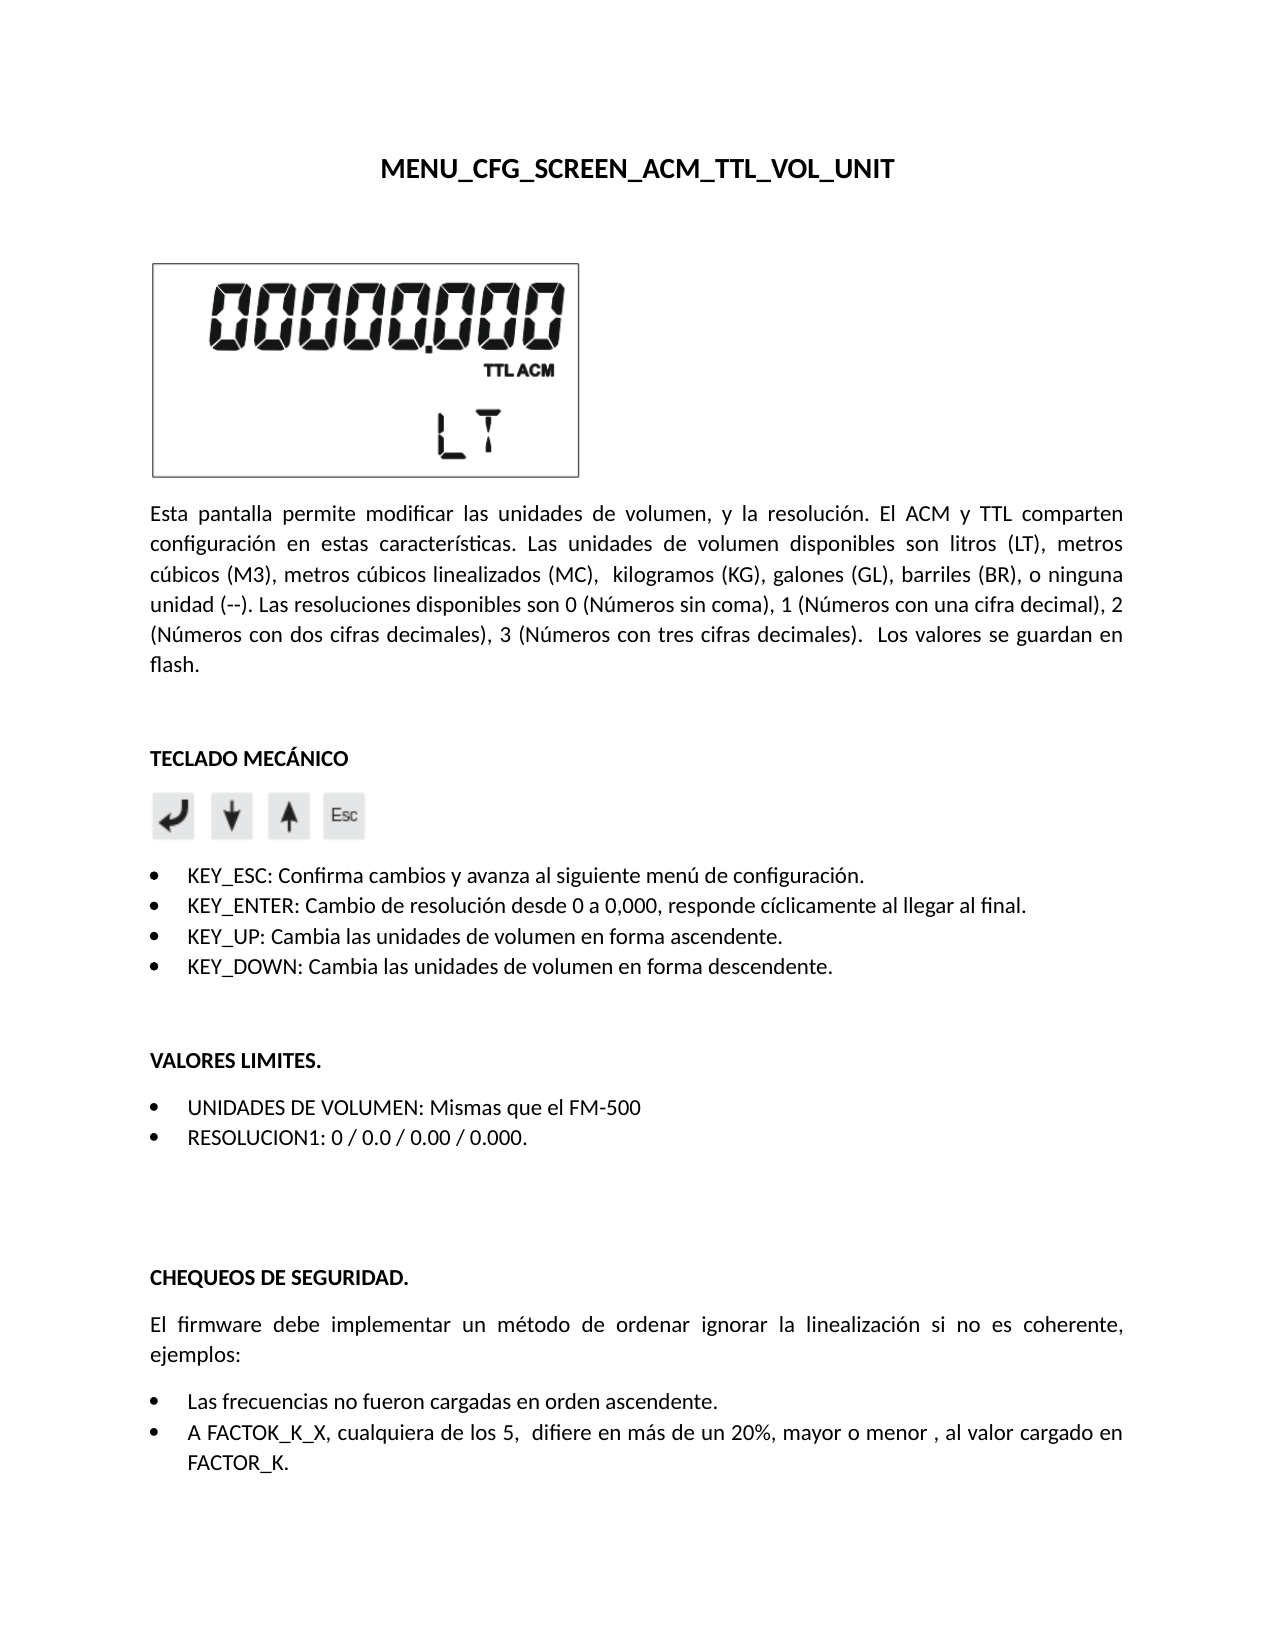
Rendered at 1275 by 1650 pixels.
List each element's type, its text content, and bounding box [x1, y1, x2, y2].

text CHEQUEOS DE SEGURIDAD. [150, 1263, 1125, 1292]
list UNIDADES DE VOLUMEN: Mismas que el FM-500 [150, 1093, 1125, 1121]
text VALORES LIMITES. [150, 1046, 1125, 1074]
list KEY_DOWN: Cambia las unidades de volumen en forma descendente. [150, 952, 1125, 980]
text MENU_CFG_SCREEN_ACM_TTL_VOL_UNIT [150, 150, 1125, 186]
list KEY_UP: Cambia las unidades de volumen en forma ascendente. [150, 922, 1125, 950]
list RESOLUCION1: 0 / 0.0 / 0.00 / 0.000. [150, 1123, 1125, 1151]
list A FACTOK_K_X, cualquiera de los 5, difiere en más de un 20%, mayor o menor , al valor cargado en FACTOR_K. [150, 1418, 1125, 1476]
text TECLADO MECÁNICO [150, 744, 1125, 772]
list Las frecuencias no fueron cargadas en orden ascendente. [150, 1387, 1125, 1416]
text Esta pantalla permite modificar las unidades de volumen, y la resolución. El ACM y TTL comparten configuración en estas características. Las unidades de volumen disponibles son litros (LT), metros cúbicos (M3), metros cúbicos linealizados (MC), kilogramos (KG), galones (GL), barriles (BR), o ninguna unidad (--). Las resoluciones disponibles son 0 (Números sin coma), 1 (Números con una cifra decimal), 2 (Números con dos cifras decimales), 3 (Números con tres cifras decimales). Los valores se guardan en flash. [150, 499, 1125, 678]
picture [150, 260, 582, 481]
text El firmware debe implementar un método de ordenar ignorar la linealización si no es coherente, ejemplos: [150, 1310, 1125, 1369]
list KEY_ESC: Confirma cambios y avanza al siguiente menú de configuración. [150, 861, 1125, 889]
list KEY_ENTER: Cambio de resolución desde 0 a 0,000, responde cíclicamente al llegar al final. [150, 892, 1125, 920]
